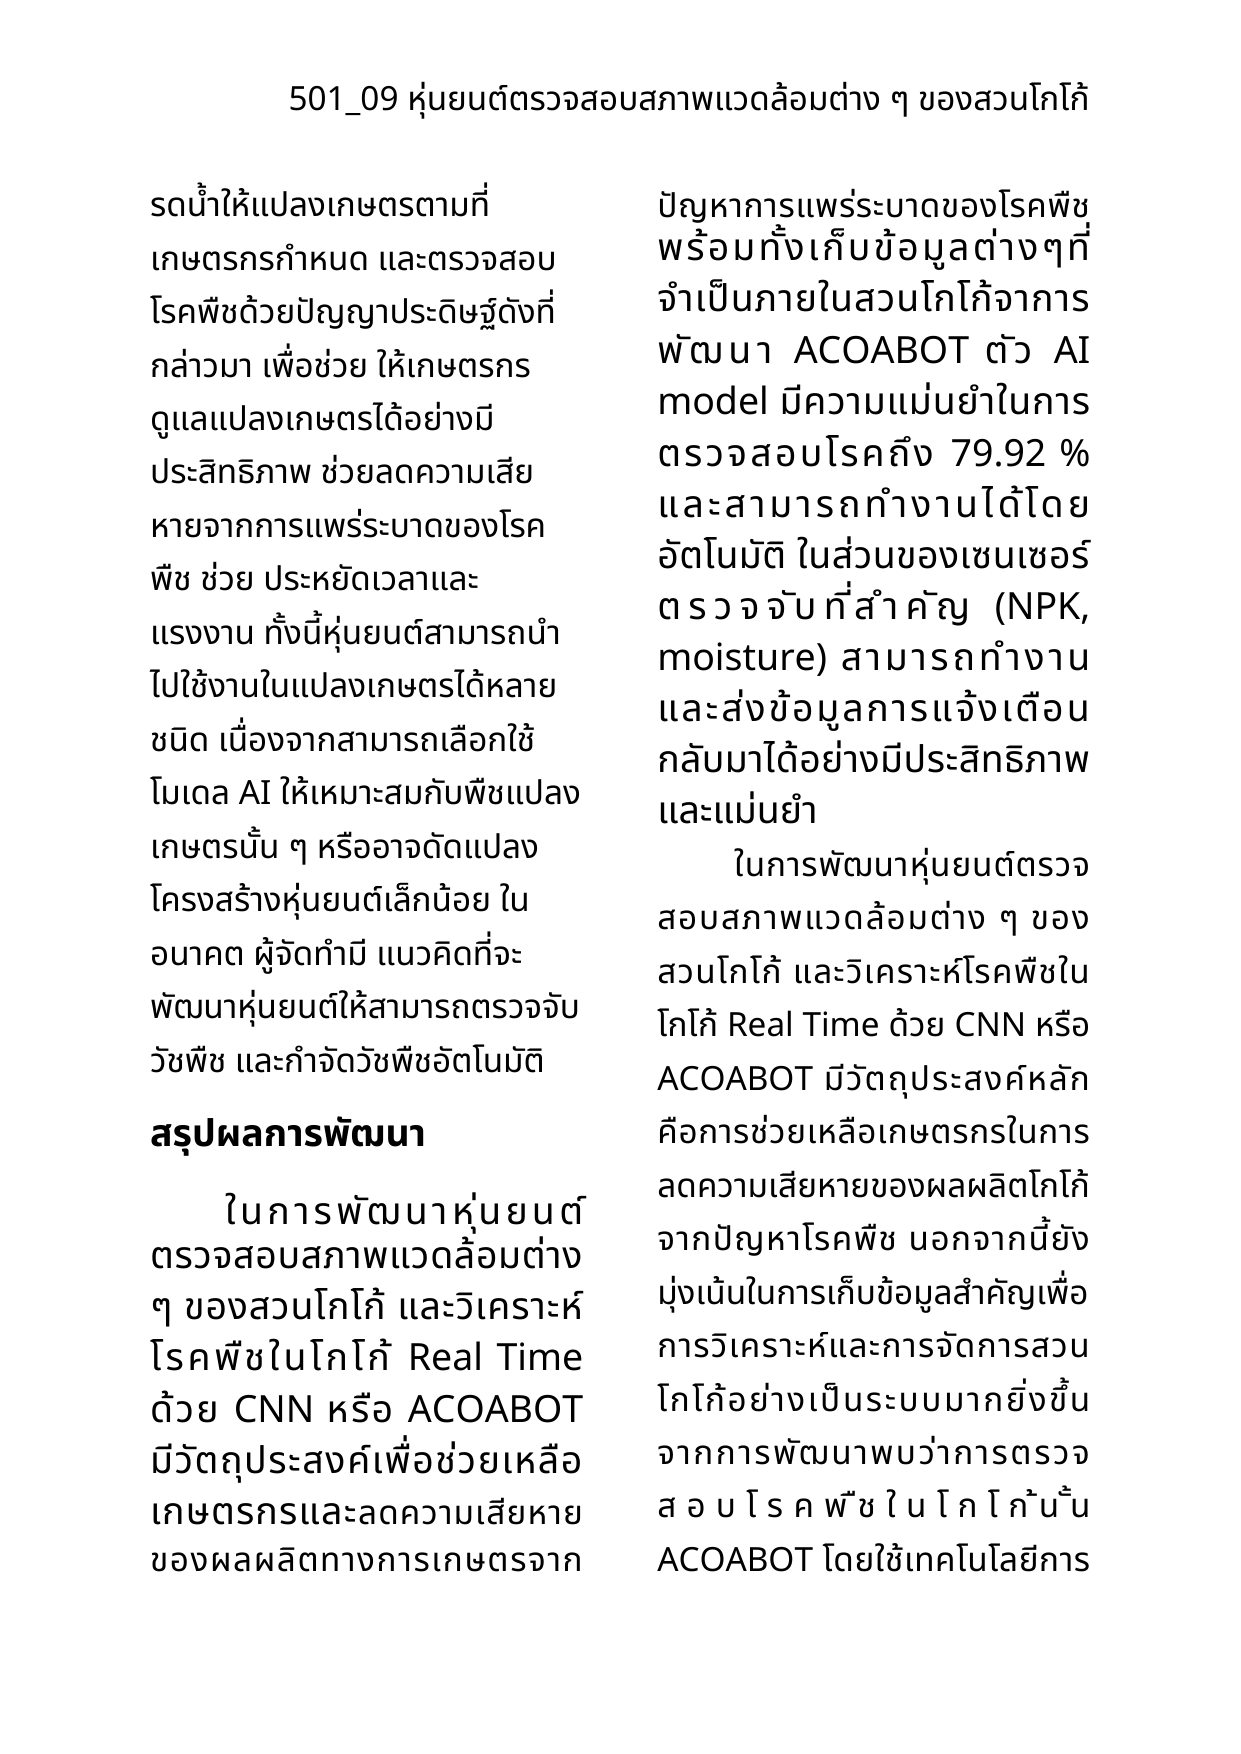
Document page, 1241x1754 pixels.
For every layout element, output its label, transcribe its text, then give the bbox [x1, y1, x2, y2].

text ในการพัฒนาหุ่นยนต์ตรวจสอบสภาพแวดล้อมต่าง ๆ ของสวนโกโก้ และวิเคราะห์โรคพืชในโกโก้ Real Time ด้วย CNN หรือ ACOABOT มีวัตถุประสงค์เพื่อช่วยเหลือเกษตรกรและลดความเสียหายของผลผลิตทางการเกษตรจากปัญหาการแพร่ระบาดของโรคพืชพร้อมทั้งเก็บข้อมูลต่างๆที่จำเป็นภายในสวนโกโก้จาการพัฒนา ACOABOT ตัว AI model มีความแม่นยำในการตรวจสอบโรคถึง 79.92 % และสามารถทำงานได้โดยอัตโนมัติ ในส่วนของเซนเซอร์ตรวจจับที่สำคัญ (NPK, moisture) สามารถทำงานและส่งข้อมูลการแจ้งเตือนกลับมาได้อย่างมีประสิทธิภาพและแม่นยำ [657, 181, 1090, 841]
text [657, 841, 1090, 1586]
text สรุปผลการพัฒนา [150, 1107, 583, 1163]
text ในการพัฒนาหุ่นยนต์ตรวจสอบสภาพแวดล้อมต่าง ๆ ของสวนโกโก้ และวิเคราะห์โรคพืชในโกโก้ Real Time ด้วย CNN หรือ ACOABOT มีวัตถุประสงค์เพื่อช่วยเหลือเกษตรกรและลดความเสียหายของผลผลิตทางการเกษตรจากปัญหาการแพร่ระบาดของโรคพืชพร้อมทั้งเก็บข้อมูลต่างๆที่จำเป็นภายในสวนโกโก้จาการพัฒนา ACOABOT ตัว AI model มีความแม่นยำในการตรวจสอบโรคถึง 79.92 % และสามารถทำงานได้โดยอัตโนมัติ ในส่วนของเซนเซอร์ตรวจจับที่สำคัญ (NPK, moisture) สามารถทำงานและส่งข้อมูลการแจ้งเตือนกลับมาได้อย่างมีประสิทธิภาพและแม่นยำ [150, 1183, 583, 1587]
